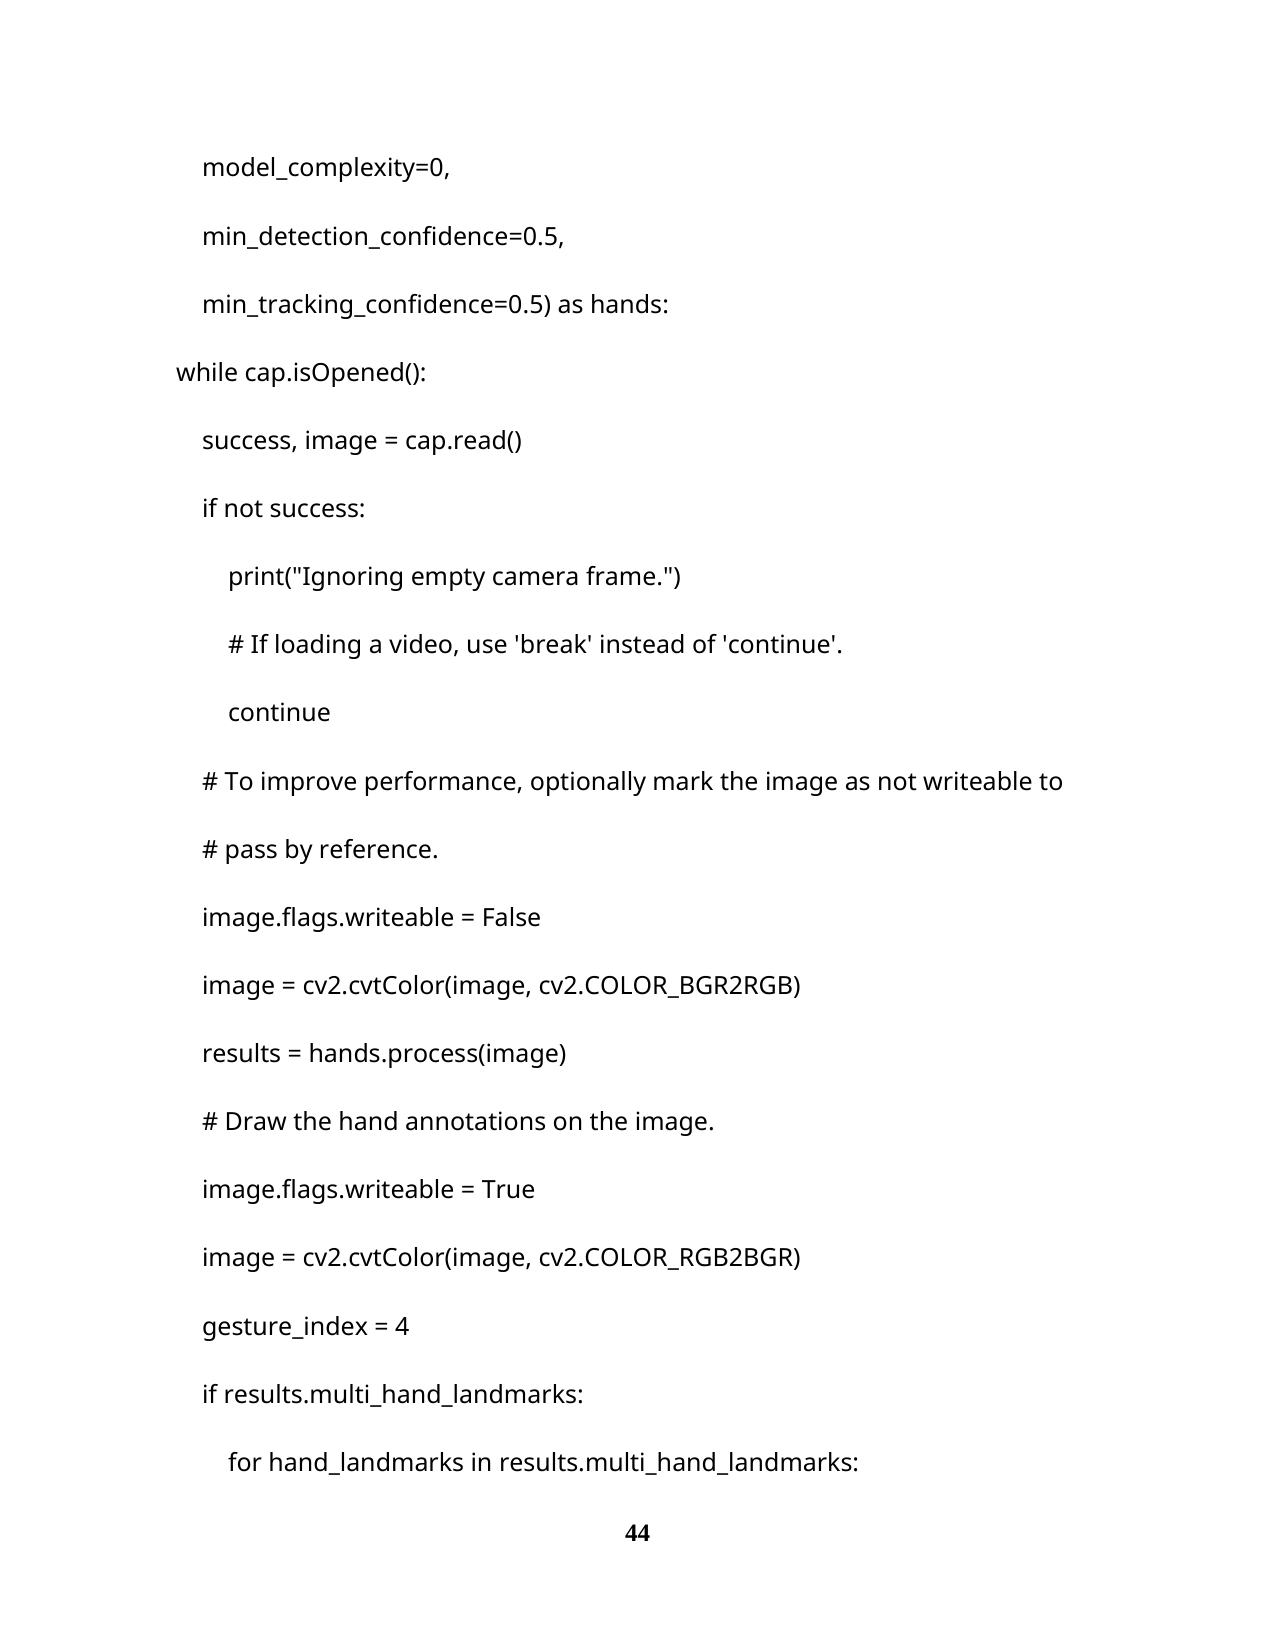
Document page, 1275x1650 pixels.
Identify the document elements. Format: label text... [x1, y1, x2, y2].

text while cap.isOpened(): [150, 354, 1125, 388]
text gesture_index = 4 [150, 1308, 1125, 1342]
text if not success: [150, 491, 1125, 525]
text success, image = cap.read() [150, 422, 1125, 457]
text image.flags.writeable = False [150, 899, 1125, 933]
text # If loading a video, use 'break' instead of 'continue'. [150, 627, 1125, 661]
text if results.multi_hand_landmarks: [150, 1376, 1125, 1410]
text min_tracking_confidence=0.5) as hands: [150, 286, 1125, 320]
text results = hands.process(image) [150, 1036, 1125, 1070]
text # pass by reference. [150, 831, 1125, 865]
text continue [150, 695, 1125, 729]
text # Draw the hand annotations on the image. [150, 1104, 1125, 1138]
text # To improve performance, optionally mark the image as not writeable to [150, 763, 1125, 797]
text print("Ignoring empty camera frame.") [150, 559, 1125, 593]
text image.flags.writeable = True [150, 1172, 1125, 1206]
text for hand_landmarks in results.multi_hand_landmarks: [150, 1444, 1125, 1478]
text image = cv2.cvtColor(image, cv2.COLOR_RGB2BGR) [150, 1240, 1125, 1274]
text min_detection_confidence=0.5, [150, 218, 1125, 252]
text image = cv2.cvtColor(image, cv2.COLOR_BGR2RGB) [150, 967, 1125, 1002]
text model_complexity=0, [150, 150, 1125, 184]
